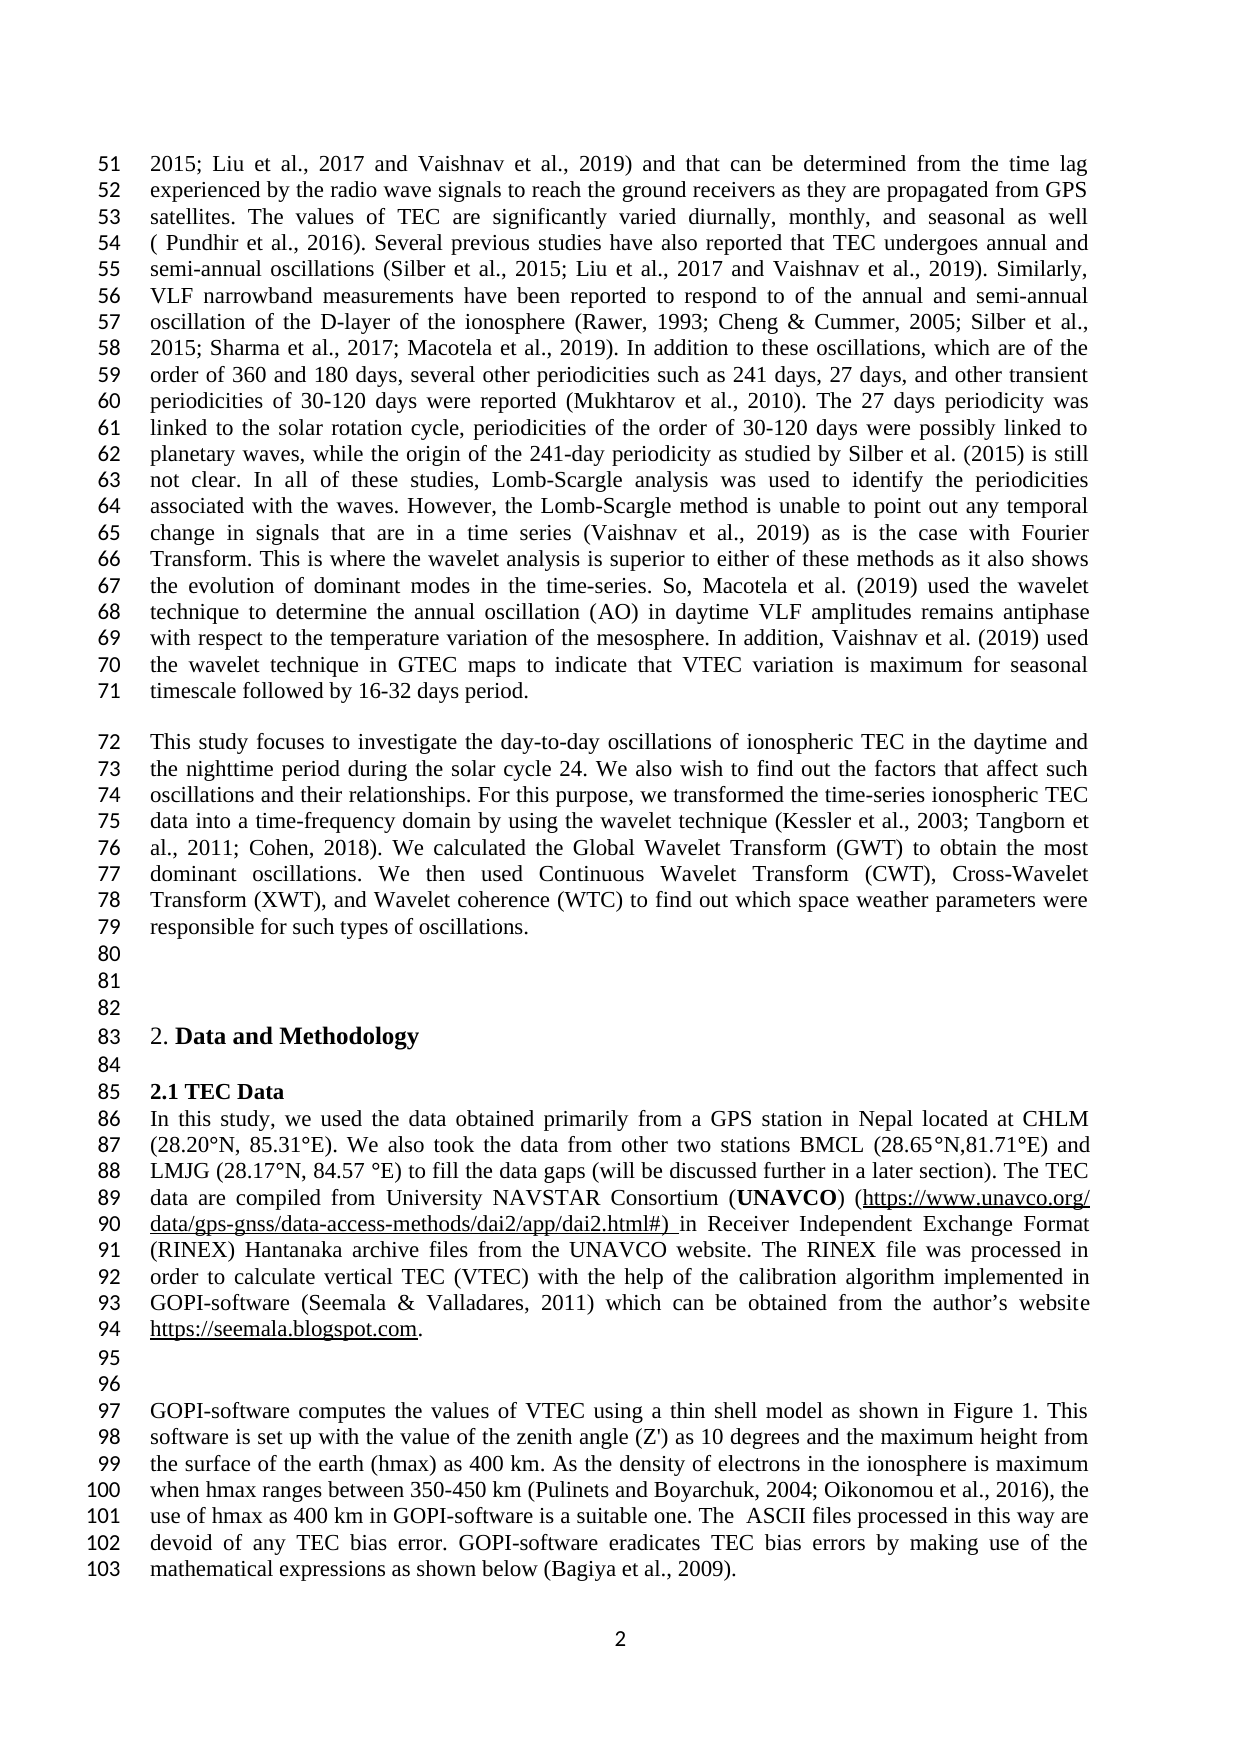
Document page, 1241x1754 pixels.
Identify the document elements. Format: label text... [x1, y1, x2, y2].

text In this study, we used the data obtained primarily from a GPS station in Nepal located at CHLM (28.20°N, 85.31°E). We also took the data from other two stations BMCL (28.65°N,81.71°E) and LMJG (28.17°N, 84.57 °E) to fill the data gaps (will be discussed further in a later section). The TEC data are compiled from University NAVSTAR Consortium (UNAVCO) (https://www.unavco.org/ data/gps-gnss/data-access-methods/dai2/app/dai2.html#) in Receiver Independent Exchange Format (RINEX) Hantanaka archive files from the UNAVCO website. The RINEX file was processed in order to calculate vertical TEC (VTEC) with the help of the calibration algorithm implemented in GOPI-software (Seemala & Valladares, 2011) which can be obtained from the author’s website https://seemala.blogspot.com. [150, 1104, 1090, 1210]
text In this study, we used the data obtained primarily from a GPS station in Nepal located at CHLM (28.20°N, 85.31°E). We also took the data from other two stations BMCL (28.65°N,81.71°E) and LMJG (28.17°N, 84.57 °E) to fill the data gaps (will be discussed further in a later section). The TEC data are compiled from University NAVSTAR Consortium (UNAVCO) (https://www.unavco.org/ data/gps-gnss/data-access-methods/dai2/app/dai2.html#) in Receiver Independent Exchange Format (RINEX) Hantanaka archive files from the UNAVCO website. The RINEX file was processed in order to calculate vertical TEC (VTEC) with the help of the calibration algorithm implemented in GOPI-software (Seemala & Valladares, 2011) which can be obtained from the author’s website https://seemala.blogspot.com. [150, 1263, 1090, 1342]
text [150, 150, 1090, 703]
text 2.1 TEC Data [150, 1078, 1090, 1104]
text This study focuses to investigate the day-to-day oscillations of ionospheric TEC in the daytime and the nighttime period during the solar cycle 24. We also wish to find out the factors that affect such oscillations and their relationships. For this purpose, we transformed the time-series ionospheric TEC data into a time-frequency domain by using the wavelet technique (Kessler et al., 2003; Tangborn et al., 2011; Cohen, 2018). We calculated the Global Wavelet Transform (GWT) to obtain the most dominant oscillations. We then used Continuous Wavelet Transform (CWT), Cross-Wavelet Transform (XWT), and Wavelet coherence (WTC) to find out which space weather parameters were responsible for such types of oscillations. [150, 728, 1090, 939]
text GOPI-software computes the values of VTEC using a thin shell model as shown in Figure 1. This software is set up with the value of the zenith angle (Z') as 10 degrees and the maximum height from the surface of the earth (hmax) as 400 km. As the density of electrons in the ionosphere is maximum when hmax ranges between 350-450 km (Pulinets and Boyarchuk, 2004; Oikonomou et al., 2016), the use of hmax as 400 km in GOPI-software is a suitable one. The ASCII files processed in this way are devoid of any TEC bias error. GOPI-software eradicates TEC bias errors by making use of the mathematical expressions as shown below (Bagiya et al., 2009). [150, 1397, 1090, 1581]
text 2. Data and Methodology [150, 1021, 1090, 1049]
